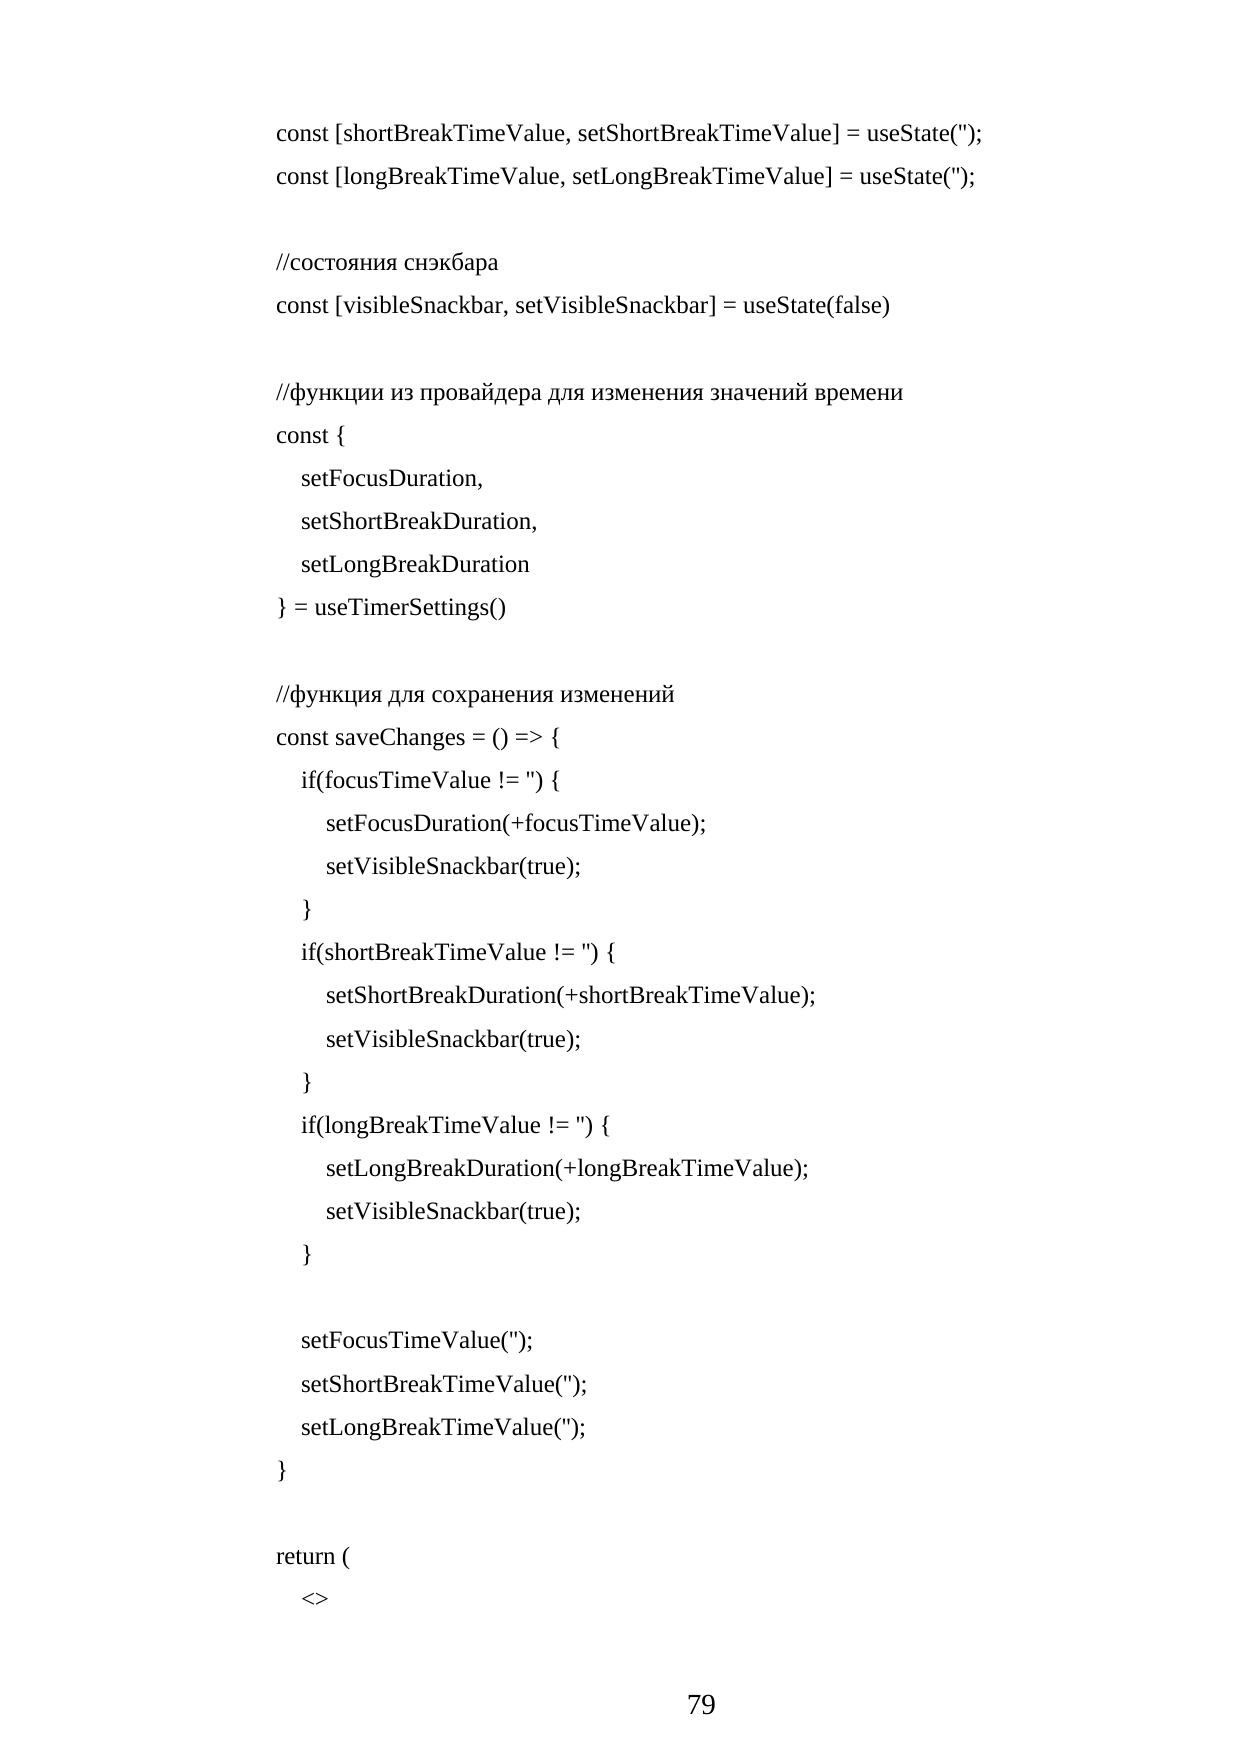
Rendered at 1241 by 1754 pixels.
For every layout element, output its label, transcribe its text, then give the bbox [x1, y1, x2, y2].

text setVisibleSnackbar(true); [177, 1024, 1152, 1052]
text //функции из провайдера для изменения значений времени [177, 377, 1152, 406]
text setLongBreakDuration(+longBreakTimeValue); [177, 1153, 1152, 1182]
text } [177, 1455, 1152, 1484]
text setFocusTimeValue(''); [177, 1326, 1152, 1354]
text if(longBreakTimeValue != '') { [177, 1110, 1152, 1139]
text if(focusTimeValue != '') { [177, 765, 1152, 794]
text if(shortBreakTimeValue != '') { [177, 937, 1152, 966]
text setShortBreakTimeValue(''); [177, 1369, 1152, 1397]
text } [177, 894, 1152, 923]
text setFocusDuration, [177, 463, 1152, 492]
text setLongBreakTimeValue(''); [177, 1412, 1152, 1441]
text } [177, 1239, 1152, 1268]
text const [longBreakTimeValue, setLongBreakTimeValue] = useState(''); [177, 161, 1152, 190]
text <> [177, 1584, 1152, 1613]
text const [shortBreakTimeValue, setShortBreakTimeValue] = useState(''); [177, 118, 1152, 147]
text const [visibleSnackbar, setVisibleSnackbar] = useState(false) [177, 291, 1152, 319]
text //функция для сохранения изменений [177, 679, 1152, 707]
text const saveChanges = () => { [177, 722, 1152, 751]
text setFocusDuration(+focusTimeValue); [177, 808, 1152, 837]
text //состояния снэкбара [177, 247, 1152, 276]
text setVisibleSnackbar(true); [177, 851, 1152, 880]
text setShortBreakDuration(+shortBreakTimeValue); [177, 981, 1152, 1009]
text } = useTimerSettings() [177, 592, 1152, 621]
text setVisibleSnackbar(true); [177, 1196, 1152, 1225]
text setShortBreakDuration, [177, 506, 1152, 535]
text const { [177, 420, 1152, 449]
text setLongBreakDuration [177, 549, 1152, 578]
text } [177, 1067, 1152, 1096]
text return ( [177, 1541, 1152, 1570]
